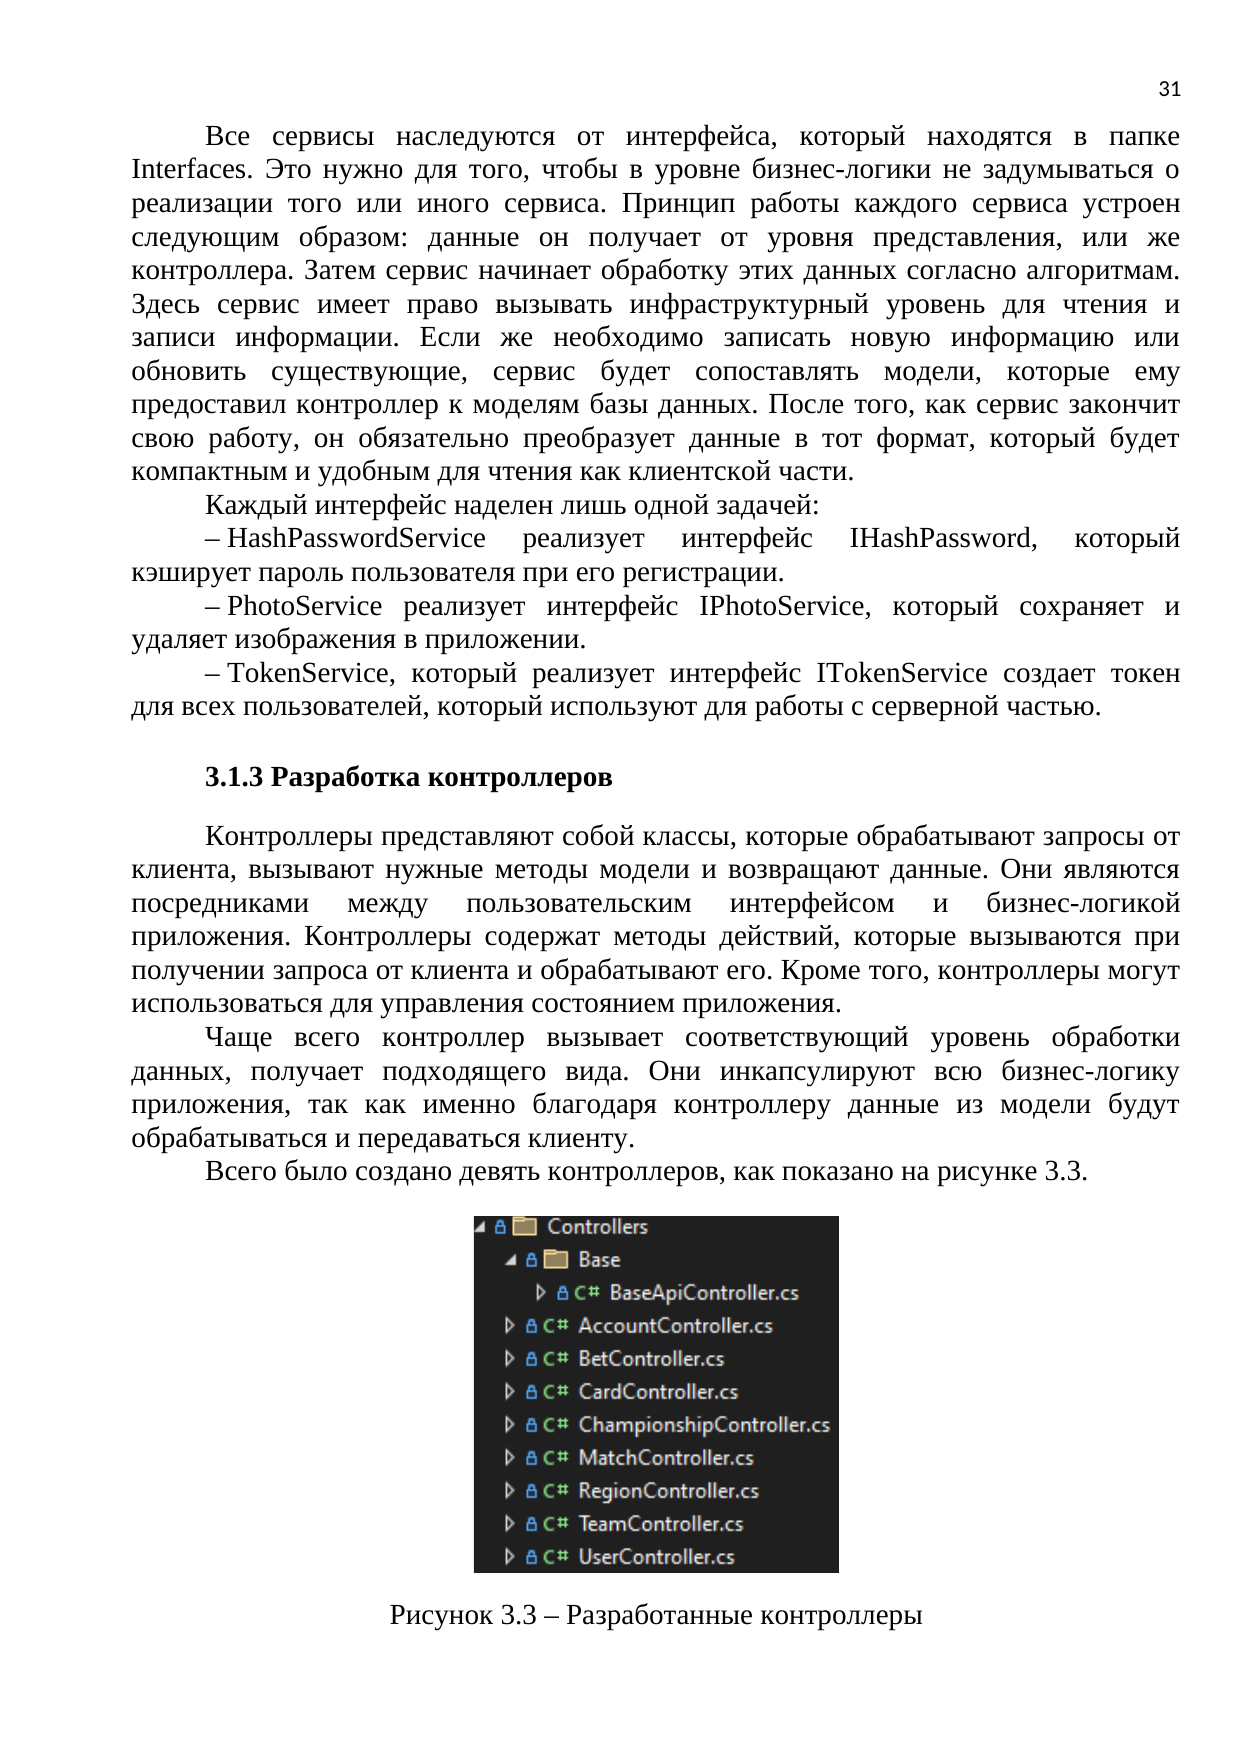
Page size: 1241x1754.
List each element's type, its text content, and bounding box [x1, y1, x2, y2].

text HashPasswordService реализует интерфейс IHashPassword, который кэширует пароль пользователя при его регистрации. [131, 521, 1181, 588]
text Контроллеры представляют собой классы, которые обрабатывают запросы от клиента, вызывают нужные методы модели и возвращают данные. Они являются посредниками между пользовательским интерфейсом и бизнес-логикой приложения. Контроллеры содержат методы действий, которые вызываются при получении запроса от клиента и обрабатывают его. Кроме того, контроллеры могут использоваться для управления состоянием приложения. [131, 818, 1181, 1019]
text Каждый интерфейс наделен лишь одной задачей: [131, 487, 1181, 521]
text TokenService, который реализует интерфейс ITokenService создает токен для всех пользователей, который используют для работы с серверной частью. [131, 655, 1181, 722]
text Все сервисы наследуются от интерфейса, который находятся в папке Interfaces. Это нужно для того, чтобы в уровне бизнес-логики не задумываться о реализации того или иного сервиса. Принцип работы каждого сервиса устроен следующим образом: данные он получает от уровня представления, или же контроллера. Затем сервис начинает обработку этих данных согласно алгоритмам. Здесь сервис имеет право вызывать инфраструктурный уровень для чтения и записи информации. Если же необходимо записать новую информацию или обновить существующие, сервис будет сопоставлять модели, которые ему предоставил контроллер к моделям базы данных. После того, как сервис закончит свою работу, он обязательно преобразует данные в тот формат, который будет компактным и удобным для чтения как клиентской части. [131, 118, 1181, 487]
text 3.1.3 Разработка контроллеров [131, 759, 1181, 793]
text Чаще всего контроллер вызывает соответствующий уровень обработки данных, получает подходящего вида. Они инкапсулируют всю бизнес-логику приложения, так как именно благодаря контроллеру данные из модели будут обрабатываться и передаваться клиенту. [131, 1019, 1181, 1153]
text Всего было создано девять контроллеров, как показано на рисунке 3.3. [131, 1153, 1181, 1187]
picture [473, 1216, 839, 1573]
text PhotoService реализует интерфейс IPhotoService, который сохраняет и удаляет изображения в приложении. [131, 588, 1181, 655]
text Рисунок 3.3 – Разработанные контроллеры [131, 1597, 1181, 1631]
